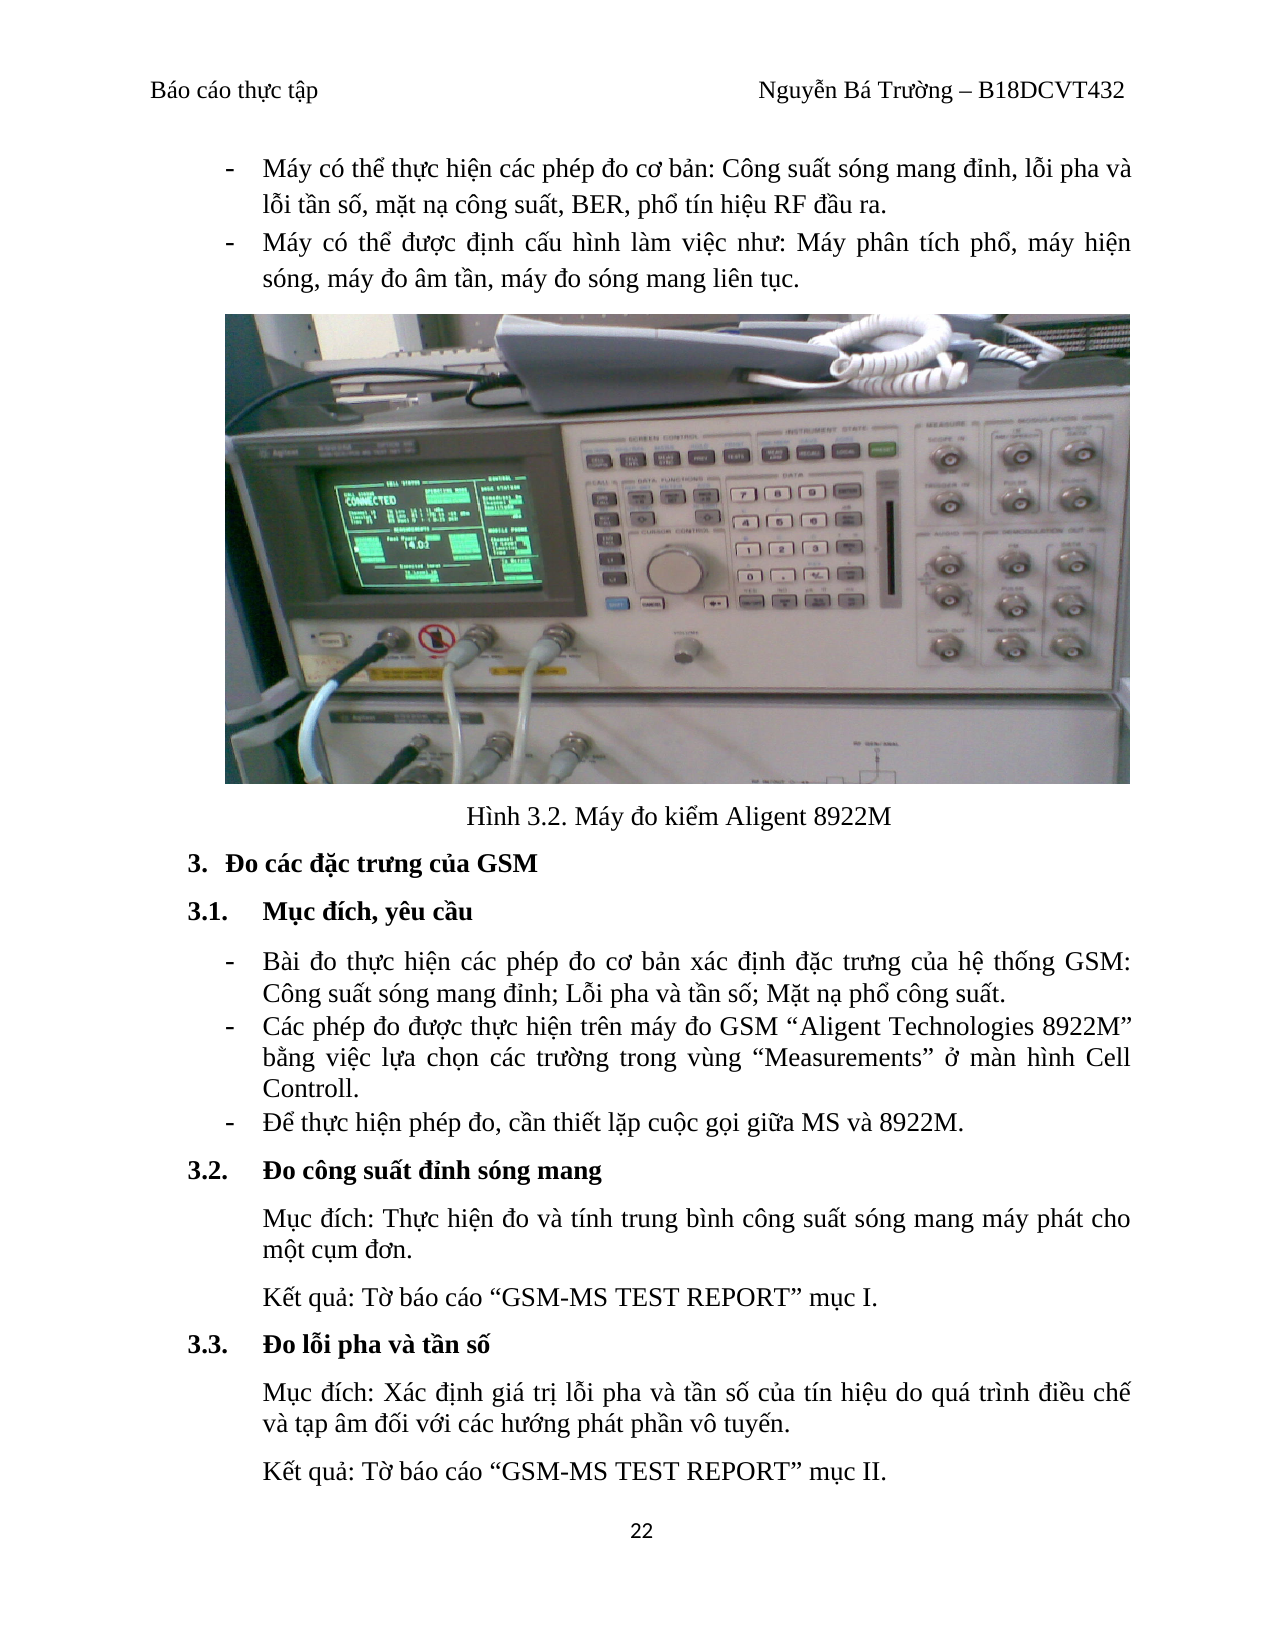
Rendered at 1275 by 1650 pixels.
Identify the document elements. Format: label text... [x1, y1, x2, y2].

list Máy có thể được định cấu hình làm việc như: Máy phân tích phổ, máy hiện sóng, máy đo âm tần, máy đo sóng mang liên tục. [225, 224, 1132, 293]
list Đo lỗi pha và tần số [187, 1328, 1132, 1360]
list Các phép đo được thực hiện trên máy đo GSM “Aligent Technologies 8922M” bằng việc lựa chọn các trường trong vùng “Measurements” ở màn hình Cell Controll. [225, 1008, 1132, 1104]
text Kết quả: Tờ báo cáo “GSM-MS TEST REPORT” mục I. [262, 1281, 1132, 1312]
list Bài đo thực hiện các phép đo cơ bản xác định đặc trưng của hệ thống GSM: Công suất sóng mang đỉnh; Lỗi pha và tần số; Mặt nạ phổ công suất. [225, 943, 1132, 1008]
list Mục đích, yêu cầu [187, 895, 1132, 927]
list Để thực hiện phép đo, cần thiết lặp cuộc gọi giữa MS và 8922M. [225, 1104, 1132, 1137]
list Máy có thể thực hiện các phép đo cơ bản: Công suất sóng mang đỉnh, lỗi pha và lỗi tần số, mặt nạ công suất, BER, phổ tín hiệu RF đầu ra. [225, 150, 1132, 219]
list Đo các đặc trưng của GSM [187, 848, 1132, 879]
text Mục đích: Thực hiện đo và tính trung bình công suất sóng mang máy phát cho một cụm đơn. [262, 1202, 1132, 1264]
list Đo công suất đỉnh sóng mang [187, 1154, 1132, 1185]
text Mục đích: Xác định giá trị lỗi pha và tần số của tín hiệu do quá trình điều chế và tạp âm đối với các hướng phát phần vô tuyến. [262, 1376, 1132, 1439]
picture [225, 314, 1133, 784]
text Kết quả: Tờ báo cáo “GSM-MS TEST REPORT” mục II. [262, 1455, 1132, 1486]
text Hình 3.2. Máy đo kiểm Aligent 8922M [225, 800, 1132, 831]
